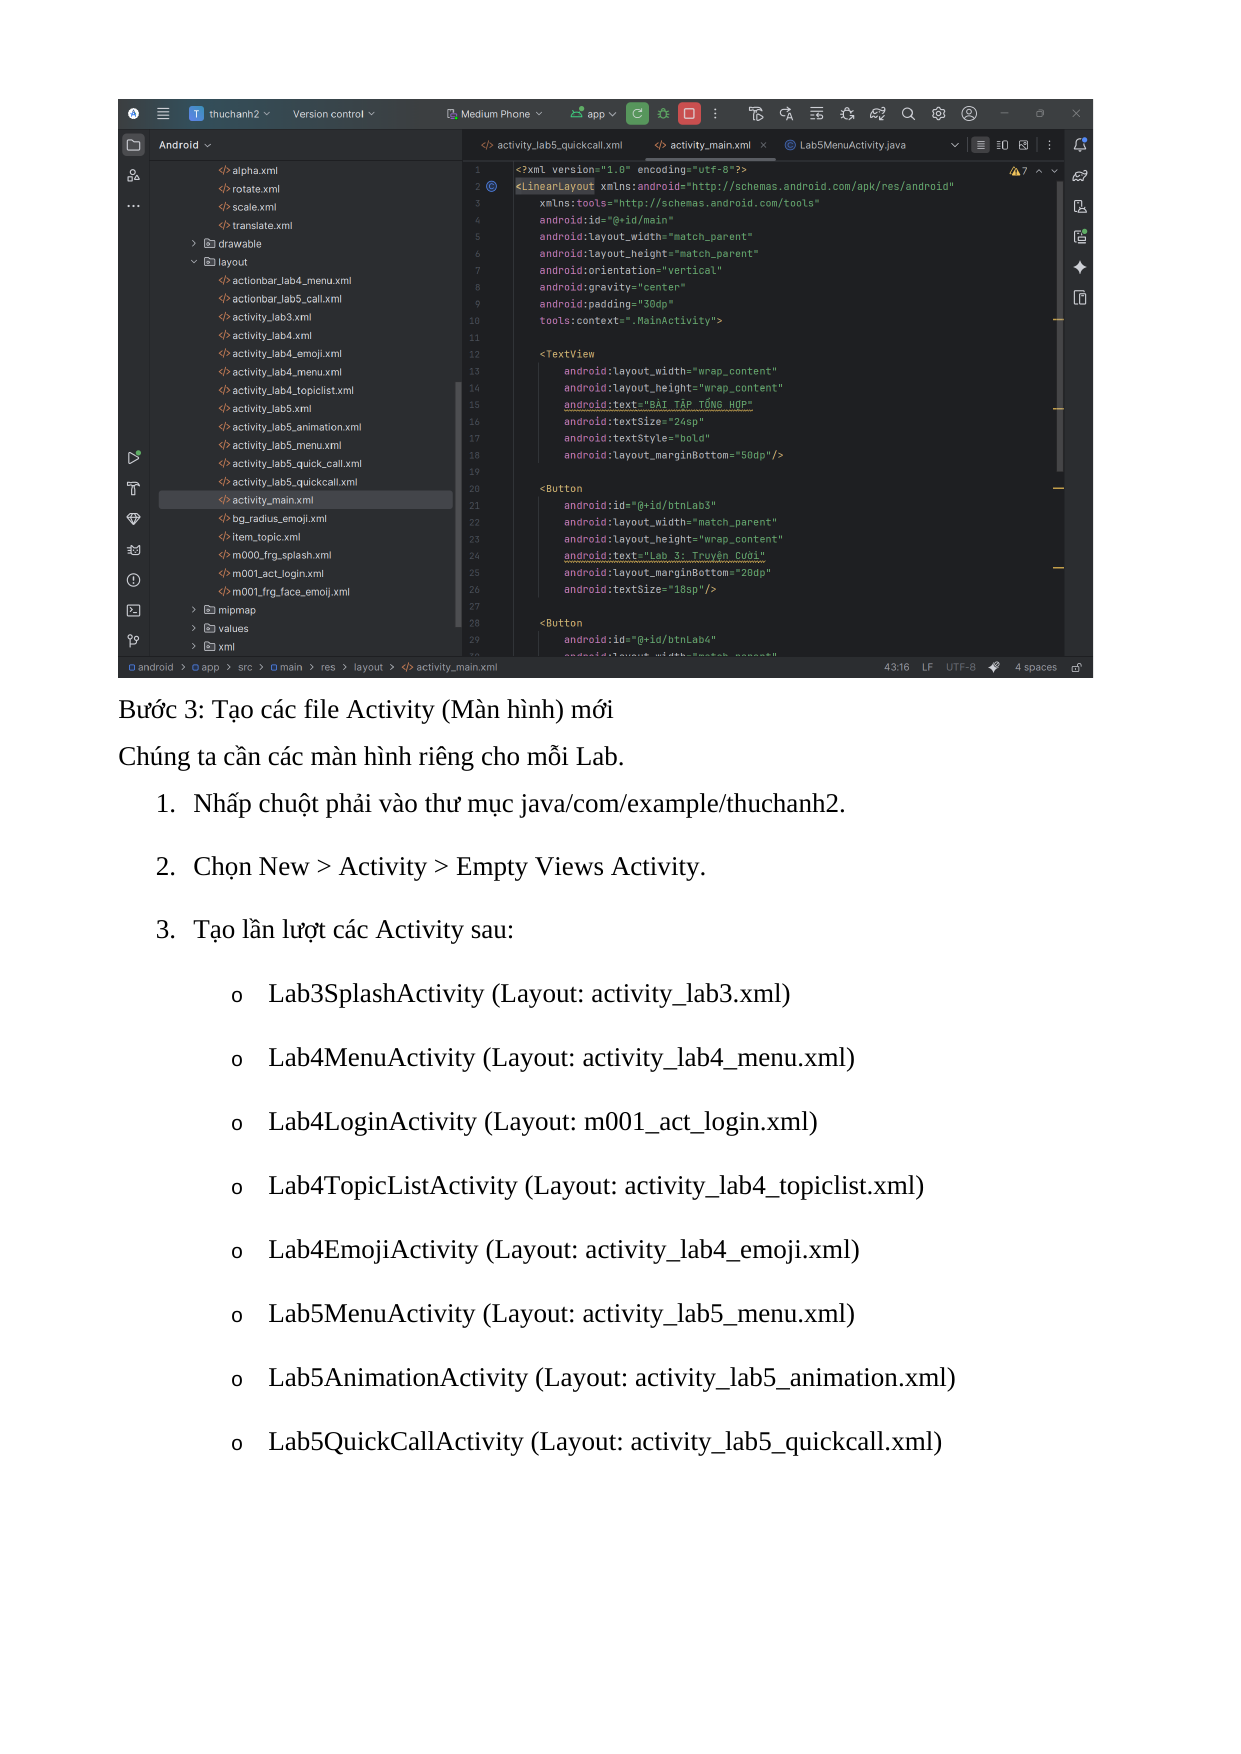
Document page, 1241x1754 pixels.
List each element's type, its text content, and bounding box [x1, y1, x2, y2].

list Lab5AnimationActivity (Layout: activity_lab5_animation.xml) [231, 1361, 1152, 1392]
list Lab4MenuActivity (Layout: activity_lab4_menu.xml) [231, 1041, 1152, 1072]
list Lab5QuickCallActivity (Layout: activity_lab5_quickcall.xml) [231, 1424, 1152, 1456]
list Nhấp chuột phải vào thư mục java/com/example/thuchanh2. [156, 787, 1152, 818]
list Lab5MenuActivity (Layout: activity_lab5_menu.xml) [231, 1297, 1152, 1328]
list Lab3SplashActivity (Layout: activity_lab3.xml) [231, 977, 1152, 1008]
list Chọn New > Activity > Empty Views Activity. [156, 850, 1152, 881]
list Lab4EmojiActivity (Layout: activity_lab4_emoji.xml) [231, 1233, 1152, 1264]
text Bước 3: Tạo các file Activity (Màn hình) mới [118, 693, 1152, 725]
list Lab4TopicListActivity (Layout: activity_lab4_topiclist.xml) [231, 1169, 1152, 1200]
list Lab4LoginActivity (Layout: m001_act_login.xml) [231, 1105, 1152, 1136]
text Chúng ta cần các màn hình riêng cho mỗi Lab. [118, 740, 1152, 771]
list Tạo lần lượt các Activity sau: [156, 913, 1152, 945]
picture [118, 99, 1094, 678]
